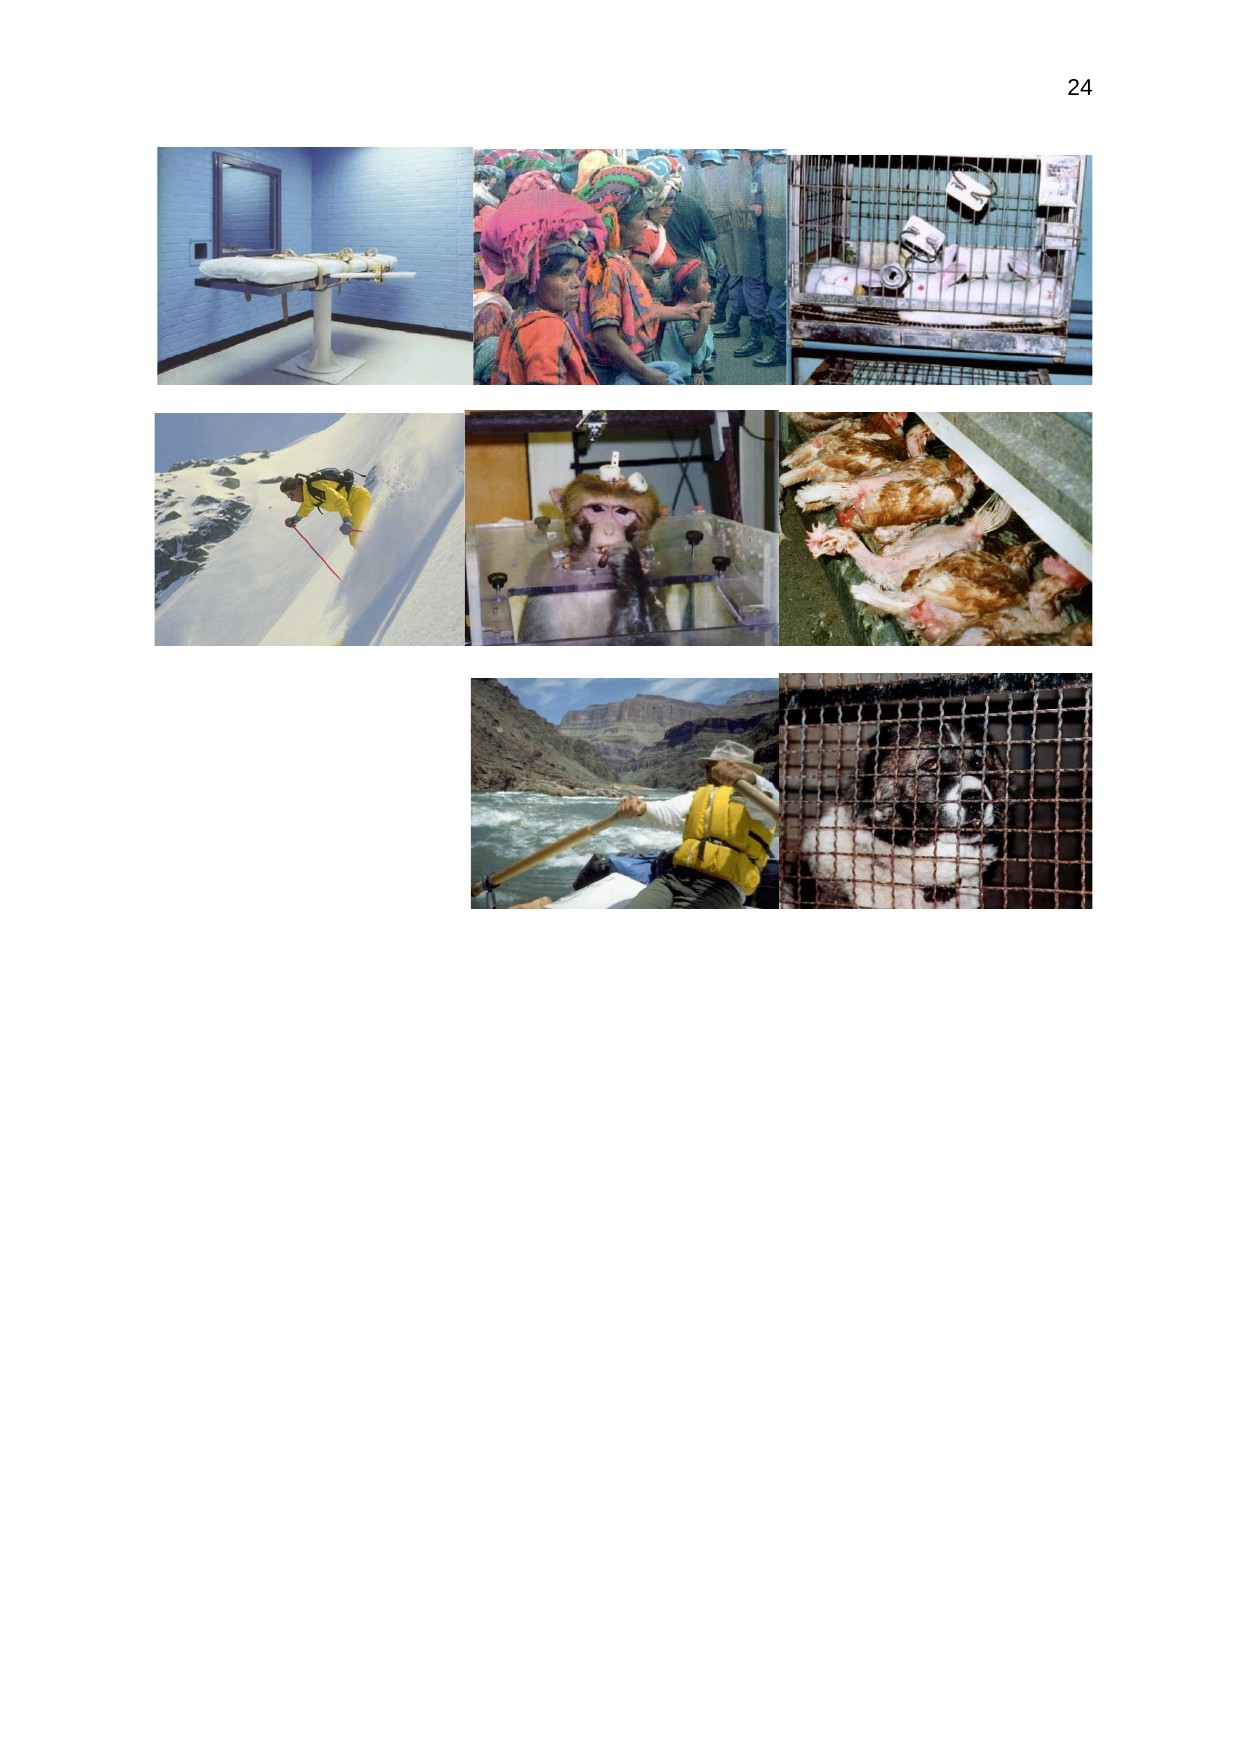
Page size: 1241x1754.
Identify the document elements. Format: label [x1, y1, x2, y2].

picture [154, 410, 1093, 646]
picture [470, 673, 1093, 909]
picture [157, 147, 1093, 385]
